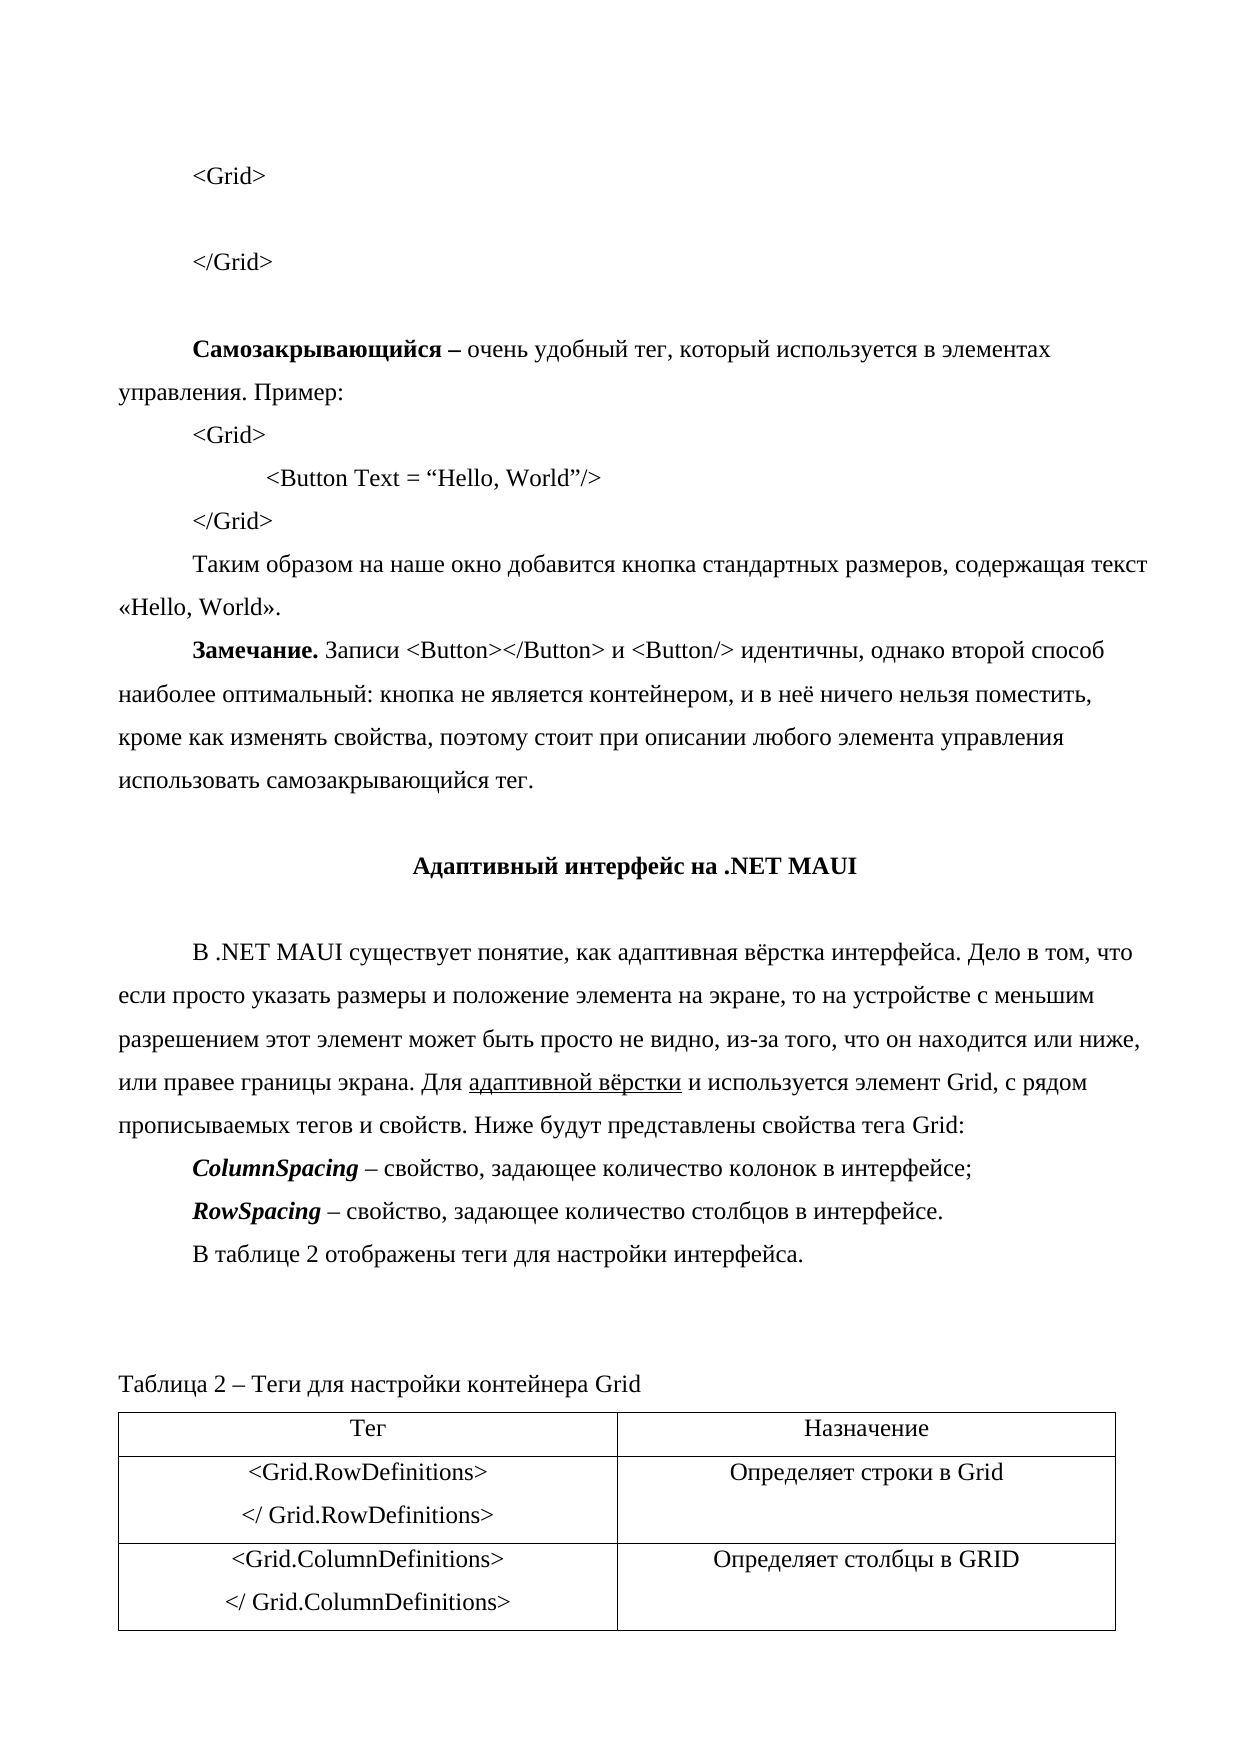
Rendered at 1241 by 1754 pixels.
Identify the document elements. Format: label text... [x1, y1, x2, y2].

text </Grid> [118, 247, 1152, 276]
text <Button Text = “Hello, World”/> [118, 463, 1152, 492]
text ColumnSpacing – свойство, задающее количество колонок в интерфейсе; [118, 1153, 1152, 1182]
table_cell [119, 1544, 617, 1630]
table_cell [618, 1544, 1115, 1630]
text Таким образом на наше окно добавится кнопка стандартных размеров, содержащая текст «Hello, World». [118, 549, 1152, 621]
text </Grid> [118, 506, 1152, 535]
text <Grid> [118, 161, 1152, 190]
text <Grid> [118, 420, 1152, 449]
text Замечание. Записи <Button></Button> и <Button/> идентичны, однако второй способ наиболее оптимальный: кнопка не является контейнером, и в неё ничего нельзя поместить, кроме как изменять свойства, поэтому стоит при описании любого элемента управления использовать самозакрывающийся тег. [118, 636, 1152, 794]
text Самозакрывающийся – очень удобный тег, который используется в элементах управления. Пример: [118, 334, 1152, 406]
text В .NET MAUI существует понятие, как адаптивная вёрстка интерфейса. Дело в том, что если просто указать размеры и положение элемента на экране, то на устройстве с меньшим разрешением этот элемент может быть просто не видно, из-за того, что он находится или ниже, или правее границы экрана. Для адаптивной вёрстки и используется элемент Grid, с рядом прописываемых тегов и свойств. Ниже будут представлены свойства тега Grid: [118, 937, 1152, 1139]
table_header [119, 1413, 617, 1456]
text Адаптивный интерфейс на .NET MAUI [118, 851, 1152, 880]
text RowSpacing – свойство, задающее количество столбцов в интерфейсе. [118, 1196, 1152, 1225]
text В таблице 2 отображены теги для настройки интерфейса. [118, 1239, 1152, 1268]
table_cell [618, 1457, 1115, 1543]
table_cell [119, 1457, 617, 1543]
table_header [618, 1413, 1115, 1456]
text Таблица 2 – Теги для настройки контейнера Grid [118, 1369, 1152, 1397]
